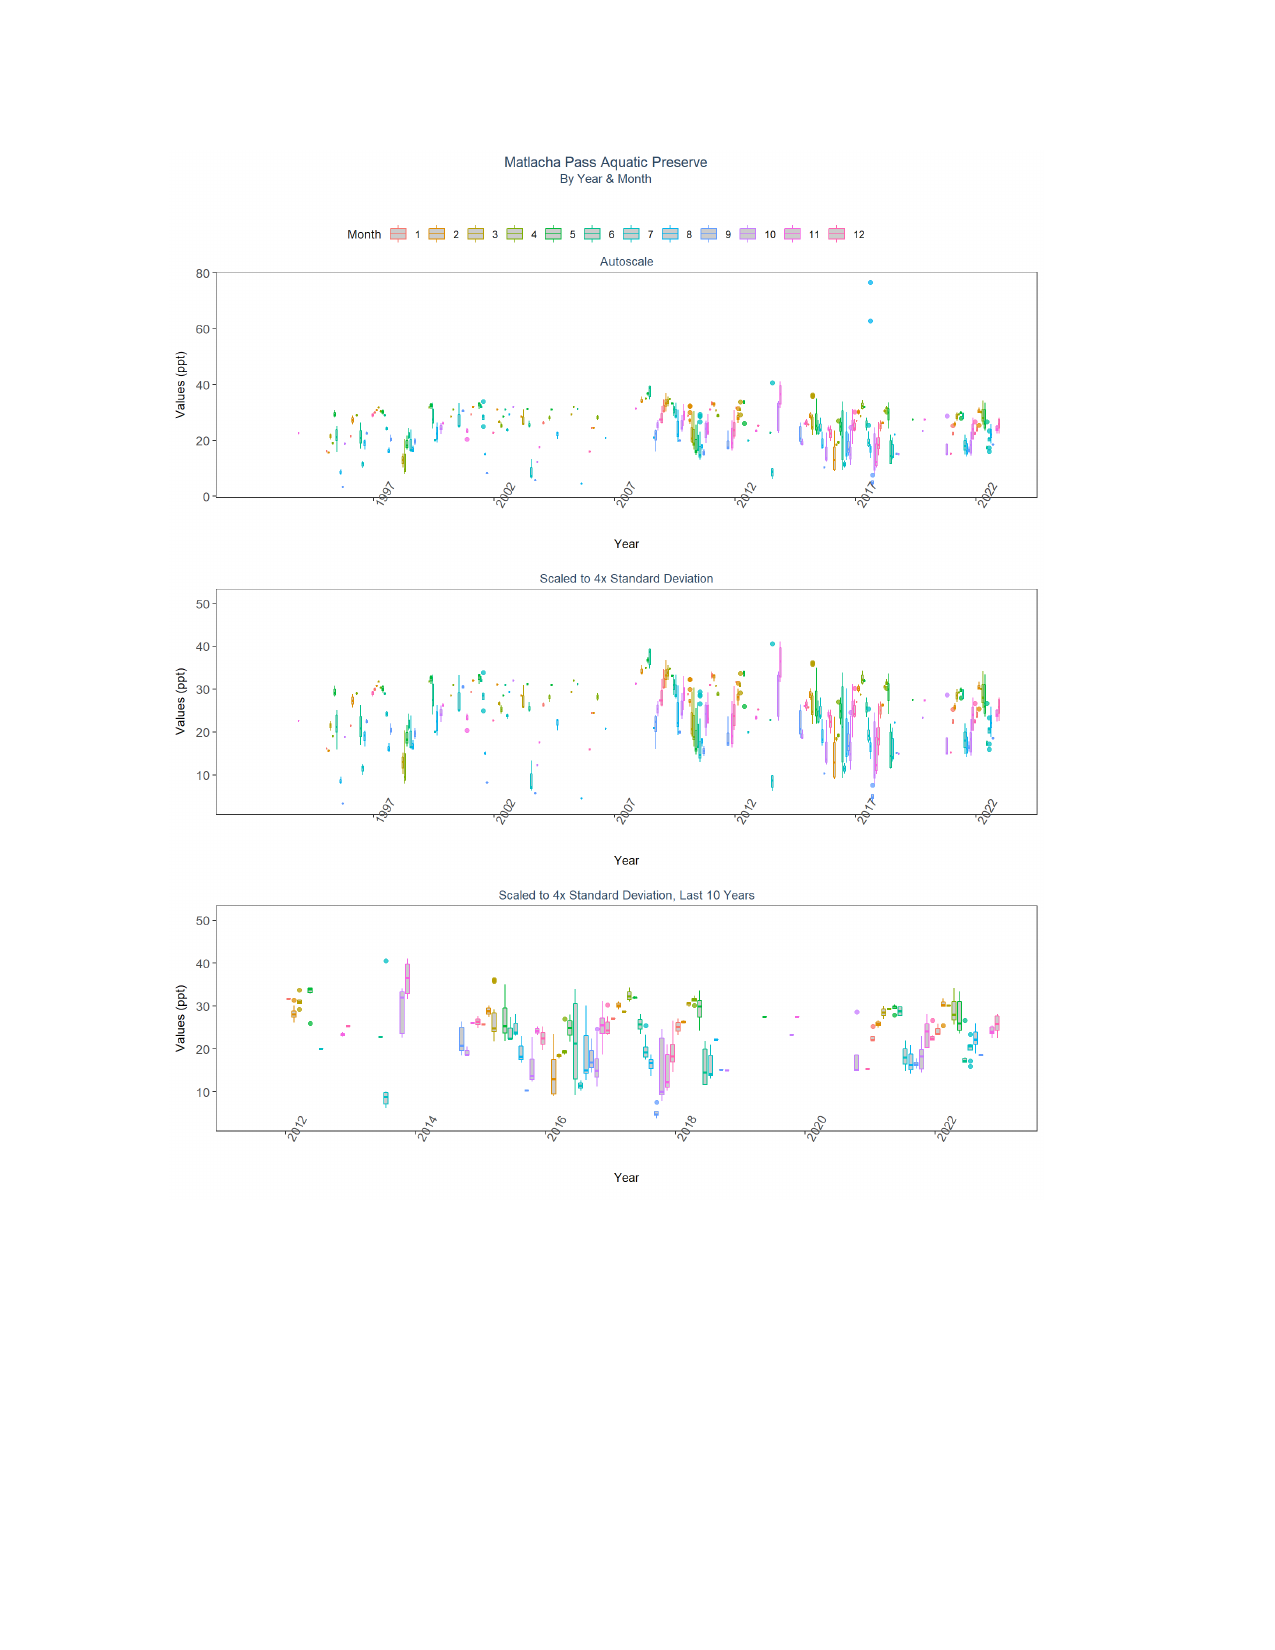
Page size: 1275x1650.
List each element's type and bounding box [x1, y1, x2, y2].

picture [168, 150, 1044, 1200]
